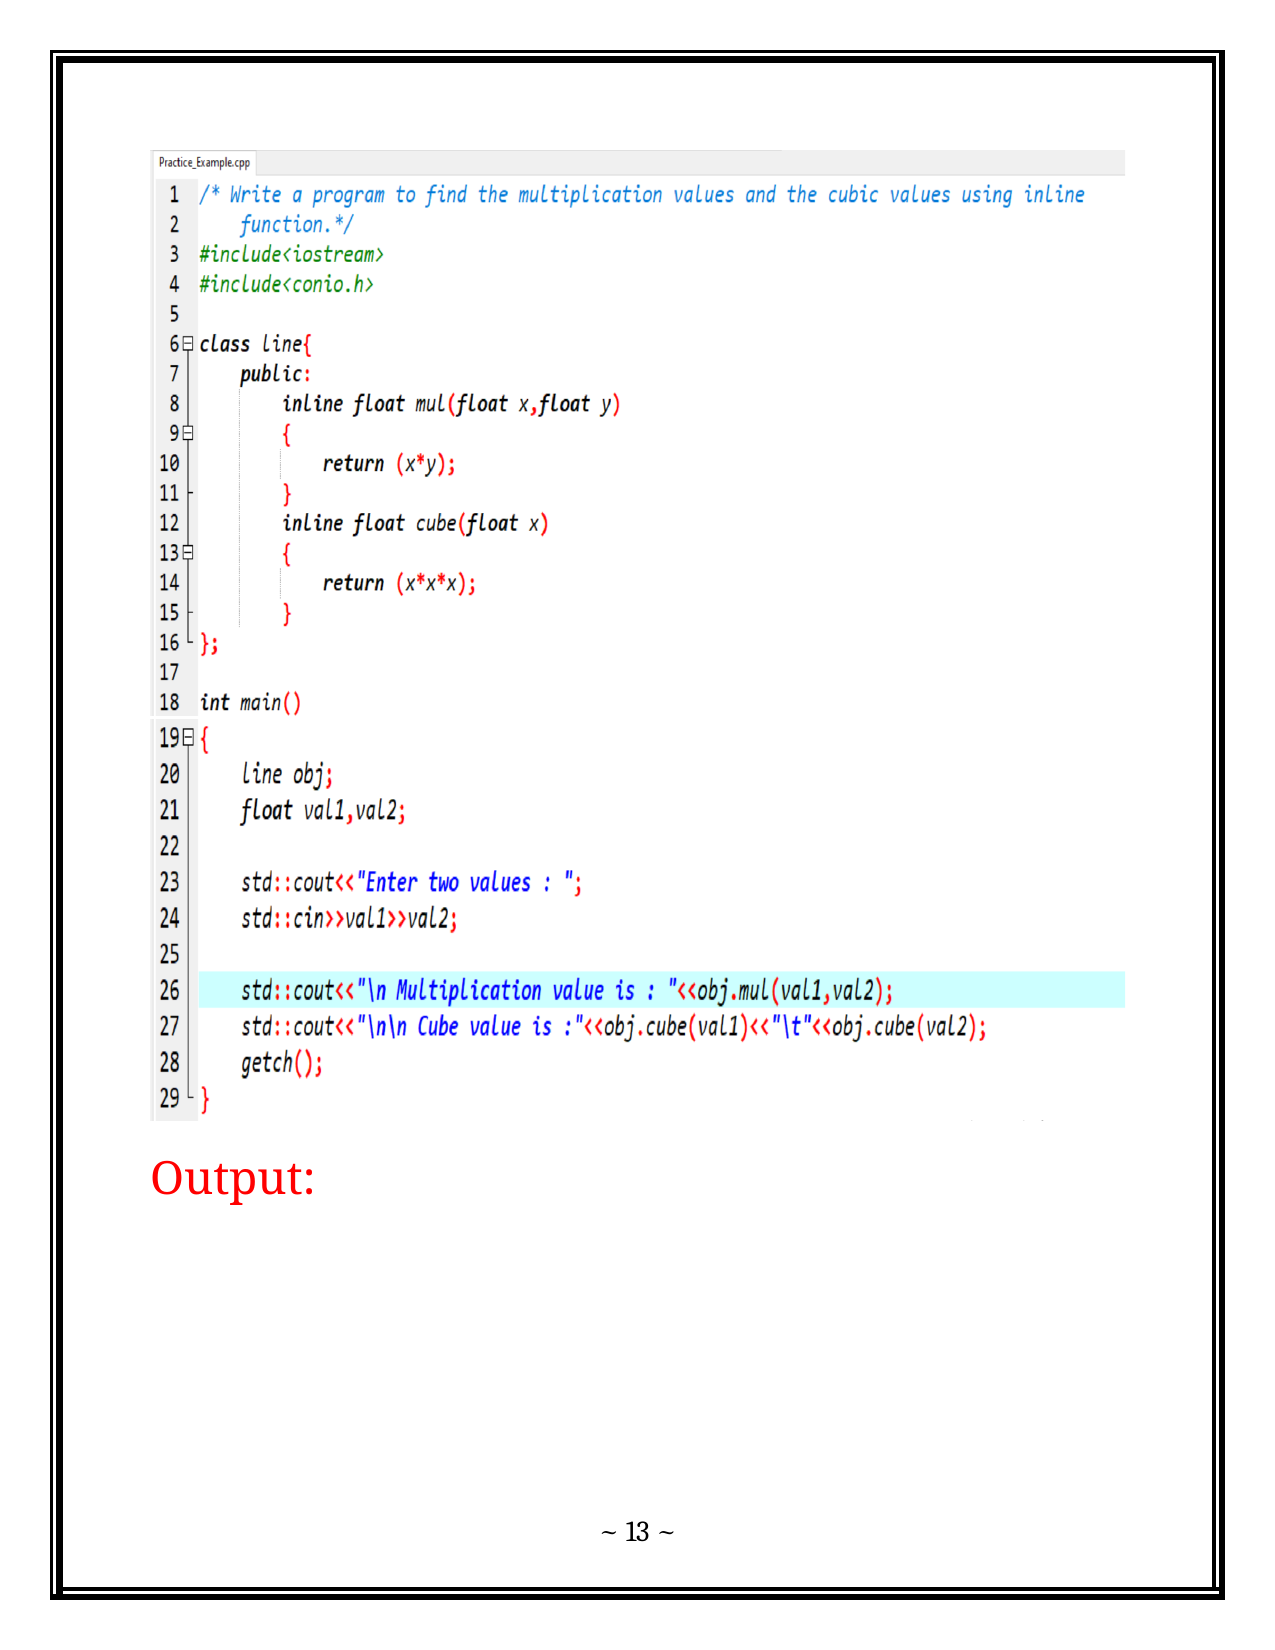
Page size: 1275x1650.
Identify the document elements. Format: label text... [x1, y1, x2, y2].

picture [150, 719, 1125, 1121]
text Output: [150, 1146, 1125, 1208]
picture [150, 150, 1125, 716]
